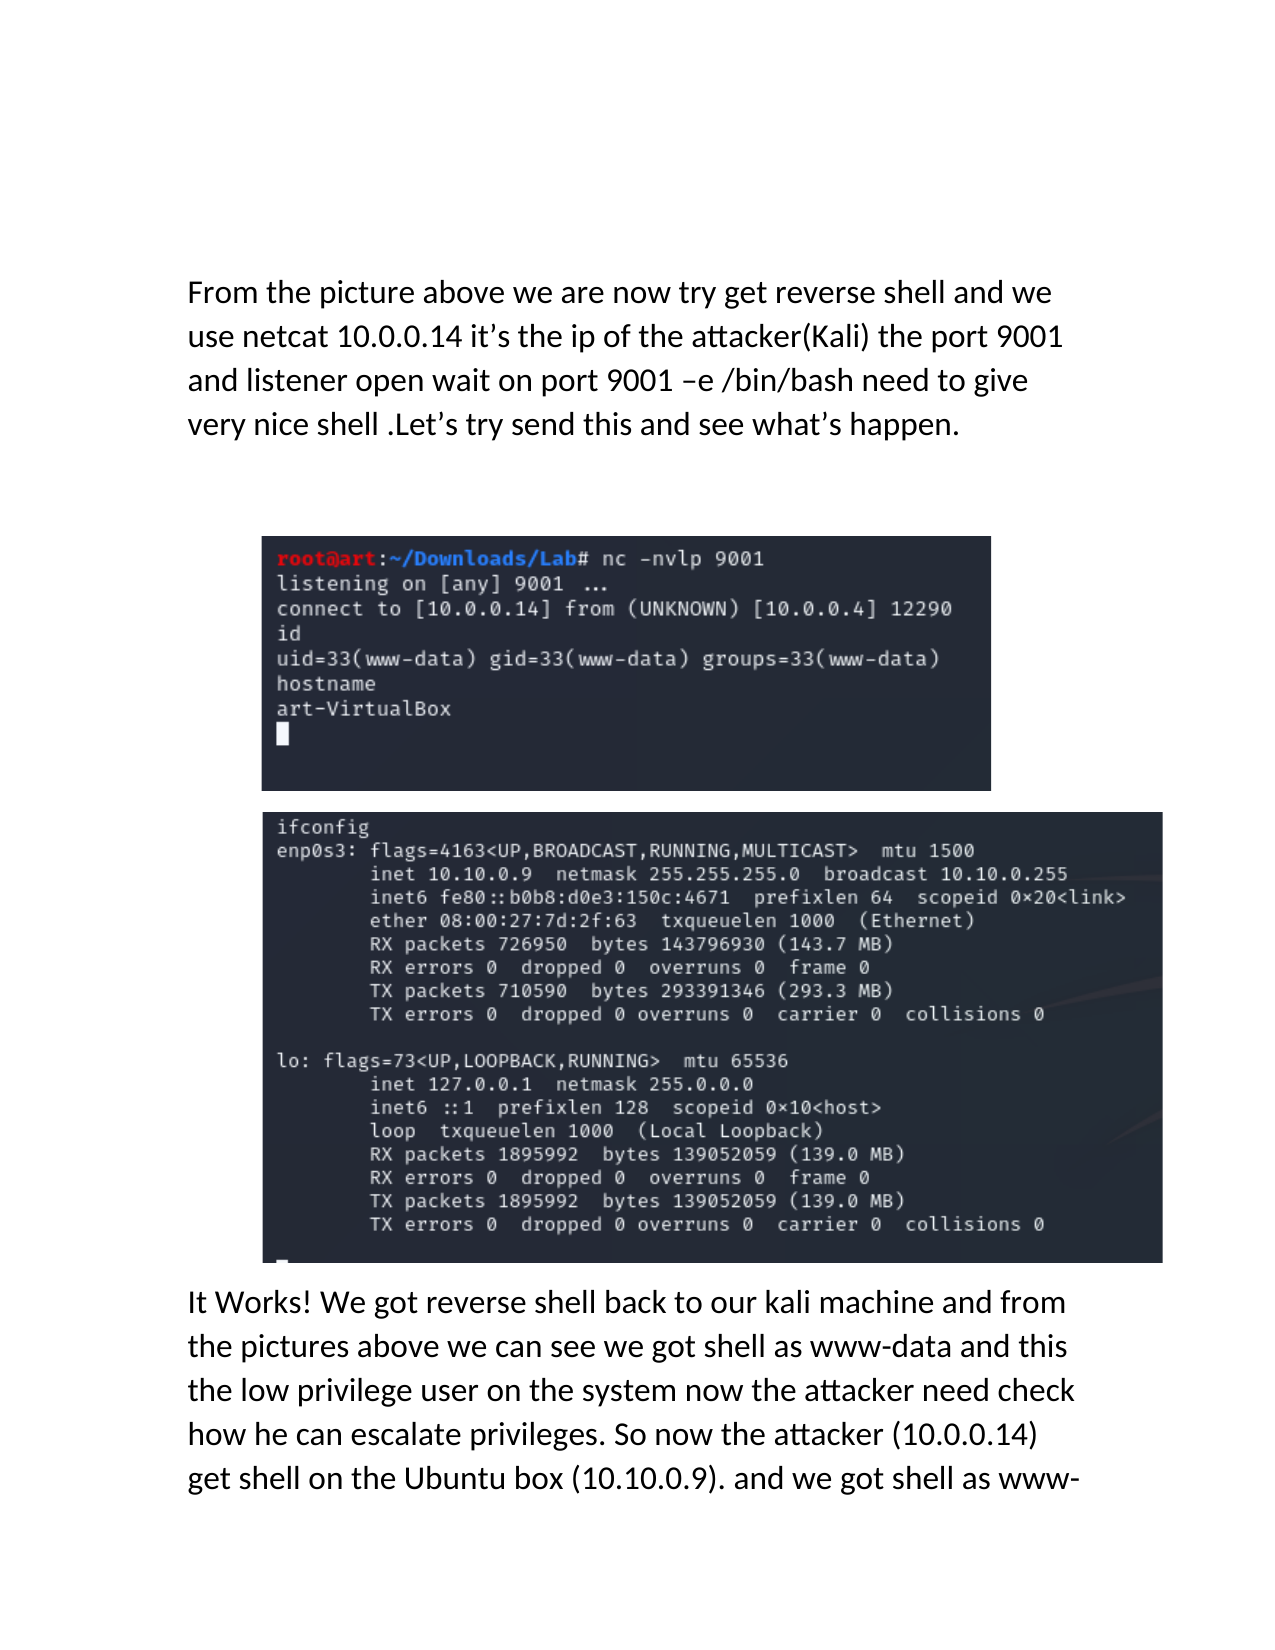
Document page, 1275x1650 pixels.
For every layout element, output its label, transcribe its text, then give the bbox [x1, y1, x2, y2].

picture [262, 812, 1163, 1263]
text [187, 1281, 1087, 1498]
text From the picture above we are now try get reverse shell and we use netcat 10.0.0.14 it’s the ip of the attacker(Kali) the port 9001 and listener open wait on port 9001 –e /bin/bash need to give very nice shell .Let’s try send this and see what’s happen. [187, 271, 1087, 444]
picture [261, 536, 992, 791]
